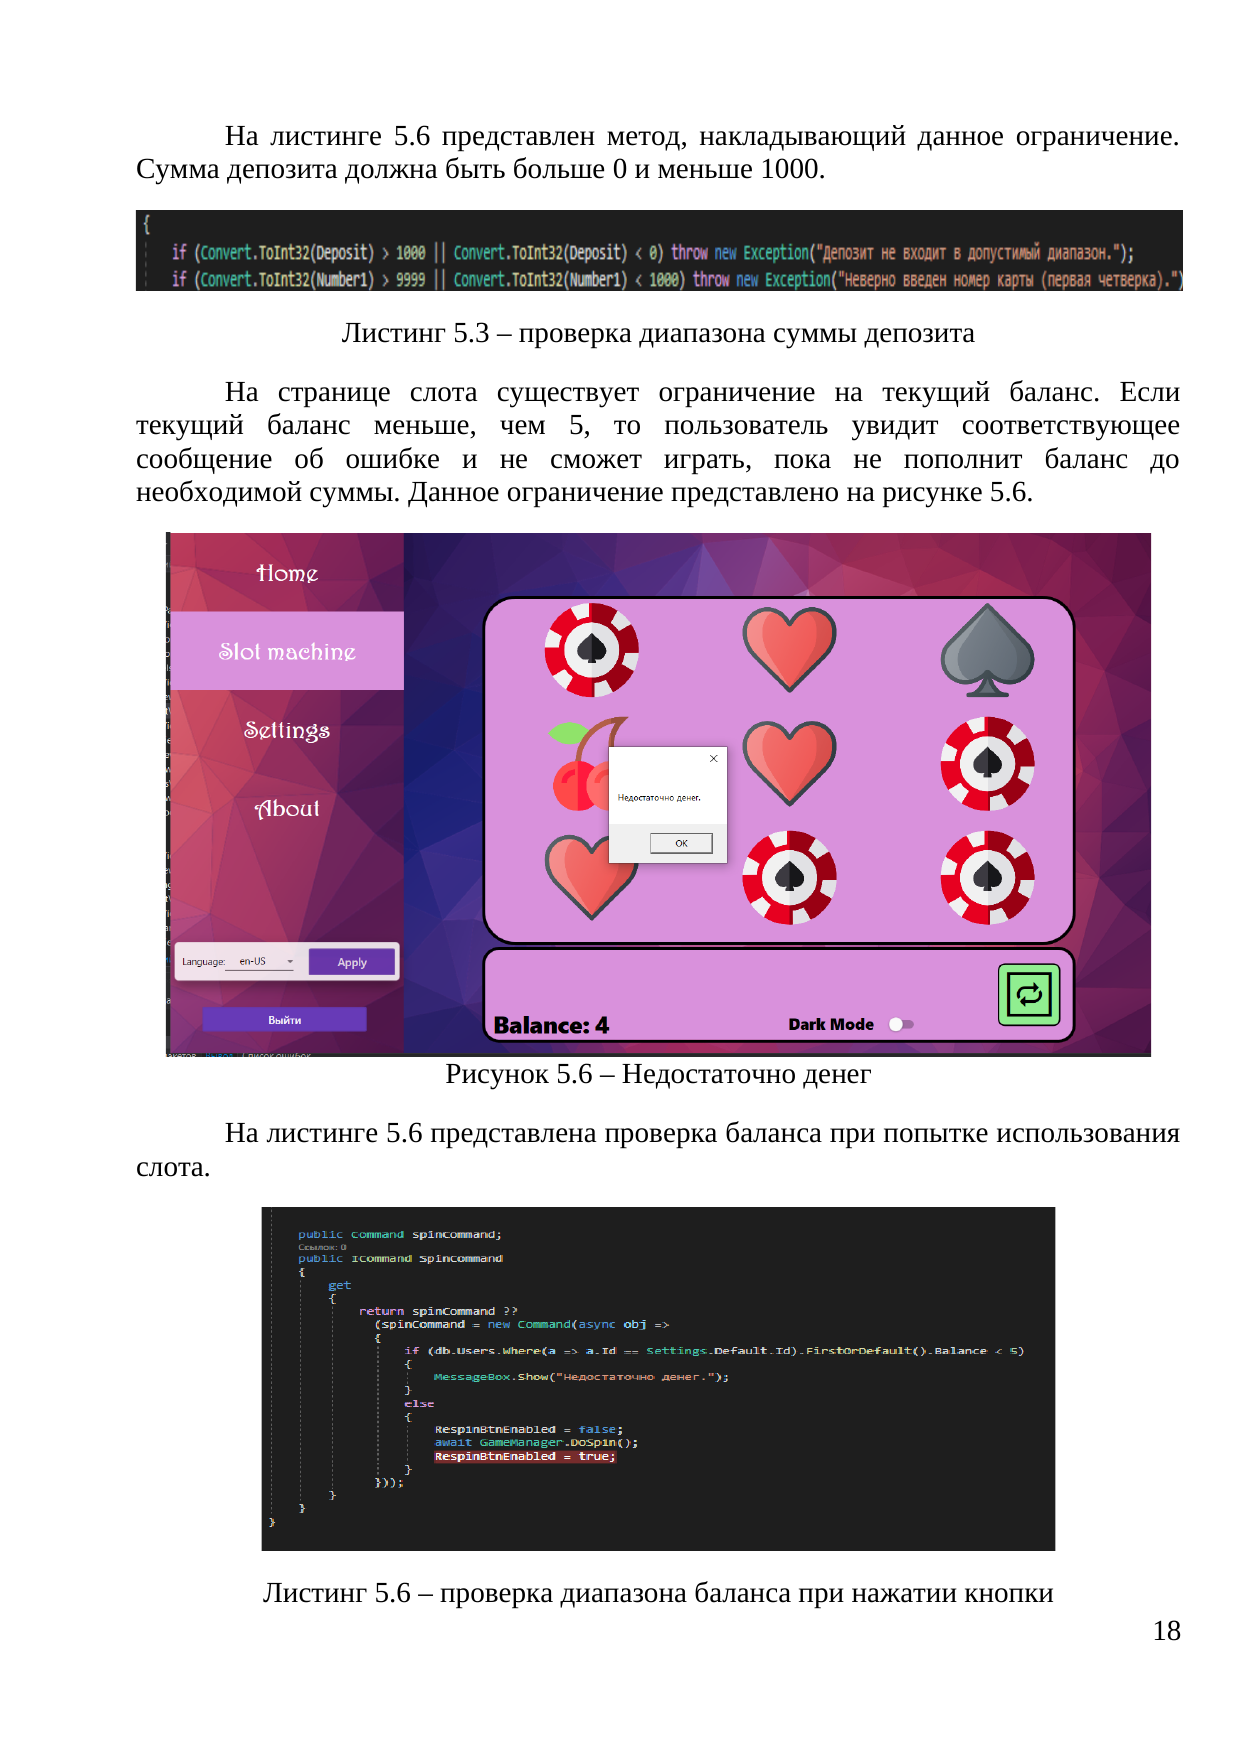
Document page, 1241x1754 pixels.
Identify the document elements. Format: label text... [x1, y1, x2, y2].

picture [165, 532, 1152, 1057]
picture [135, 210, 1183, 291]
picture [261, 1207, 1056, 1551]
text Листинг 5.6 – проверка диапазона баланса при нажатии кнопки [136, 1576, 1181, 1609]
text Рисунок 5.6 – Недостаточно денег [136, 1057, 1181, 1090]
text Листинг 5.3 – проверка диапазона суммы депозита [136, 315, 1181, 349]
text На листинге 5.6 представлена проверка баланса при попытке использования слота. [136, 1115, 1181, 1182]
text На странице слота существует ограничение на текущий баланс. Если текущий баланс меньше, чем 5, то пользователь увидит соответствующее сообщение об ошибке и не сможет играть, пока не пополнит баланс до необходимой суммы. Данное ограничение представлено на рисунке 5.6. [136, 374, 1181, 508]
text На листинге 5.6 представлен метод, накладывающий данное ограничение. Сумма депозита должна быть больше 0 и меньше 1000. [136, 118, 1181, 185]
